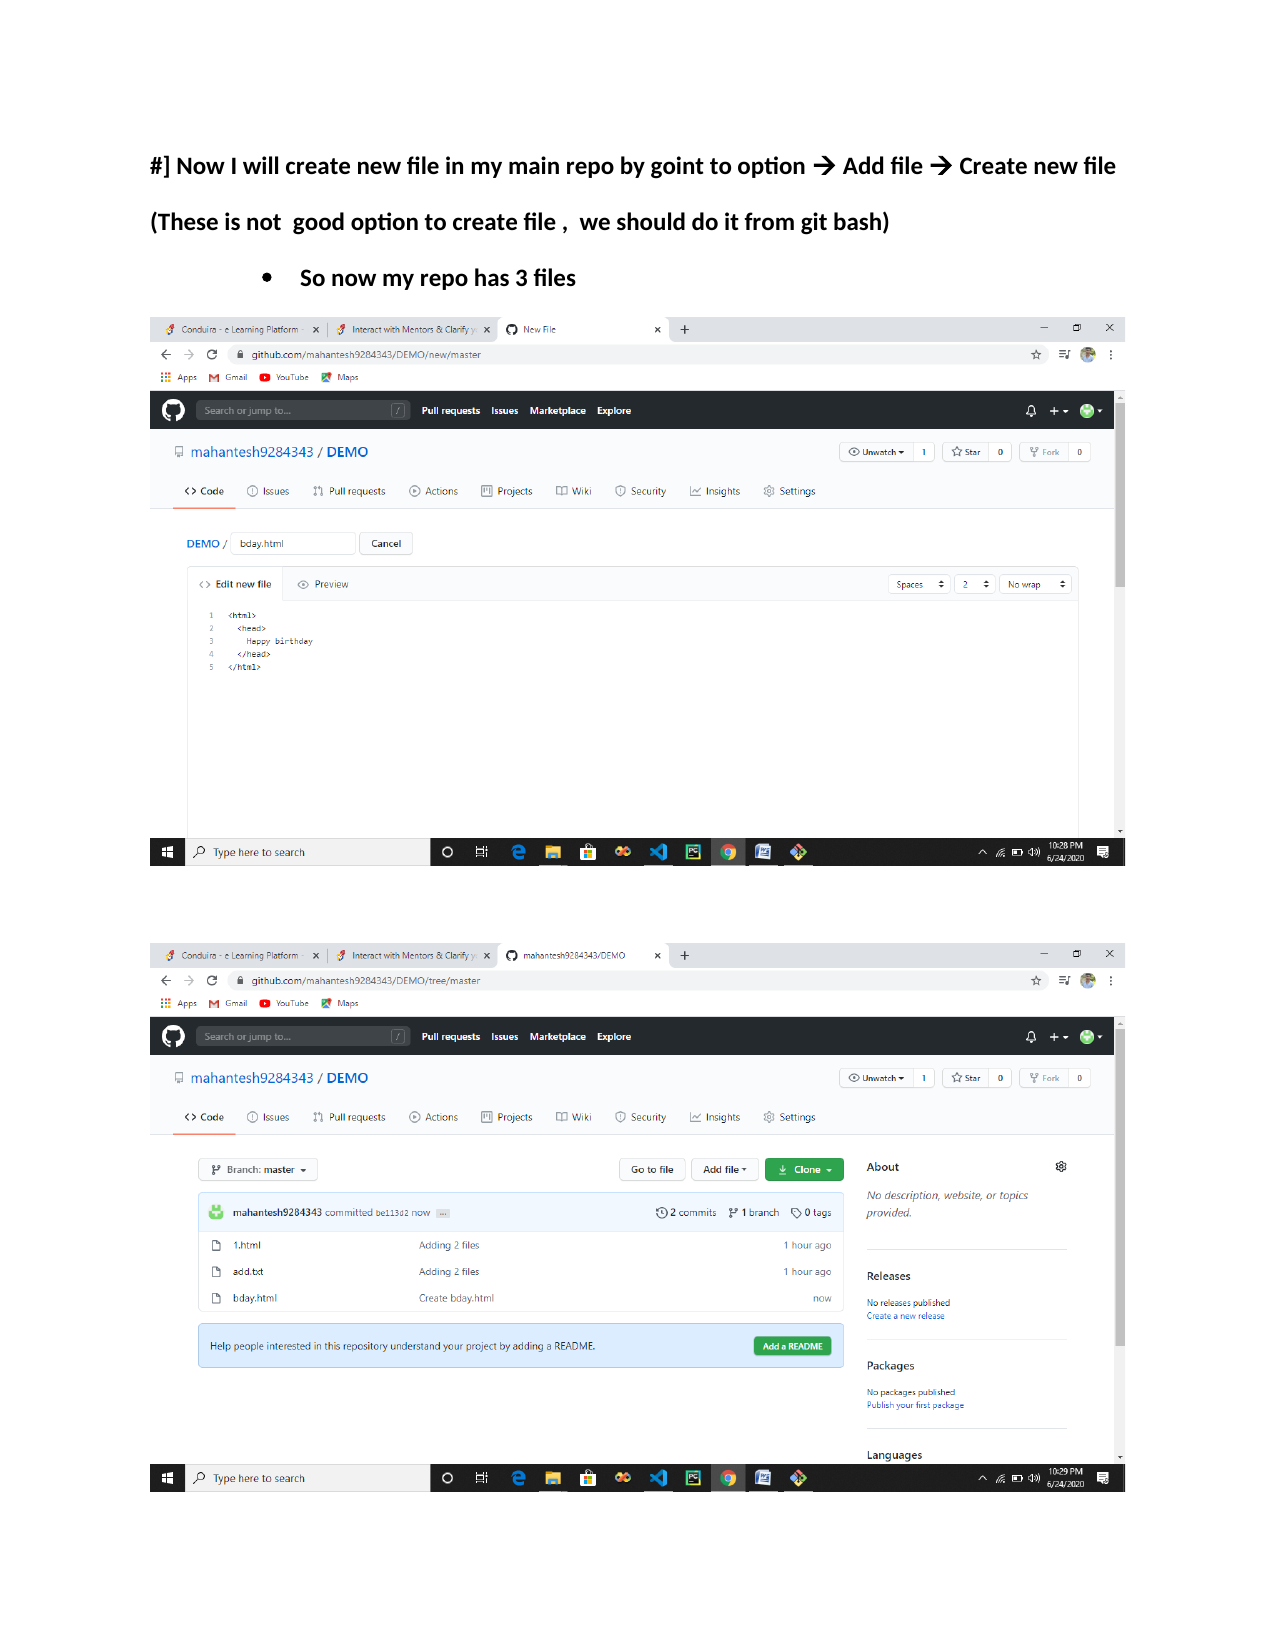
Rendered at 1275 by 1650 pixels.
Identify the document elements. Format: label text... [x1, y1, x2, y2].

picture [150, 943, 1125, 1492]
text (These is not good option to create file , we should do it from git bash) [150, 206, 1125, 236]
text #] Now I will create new file in my main repo by goint to option Add file Create new file [150, 150, 1125, 181]
picture [150, 317, 1125, 866]
list So now my repo has 3 files [262, 262, 1125, 292]
